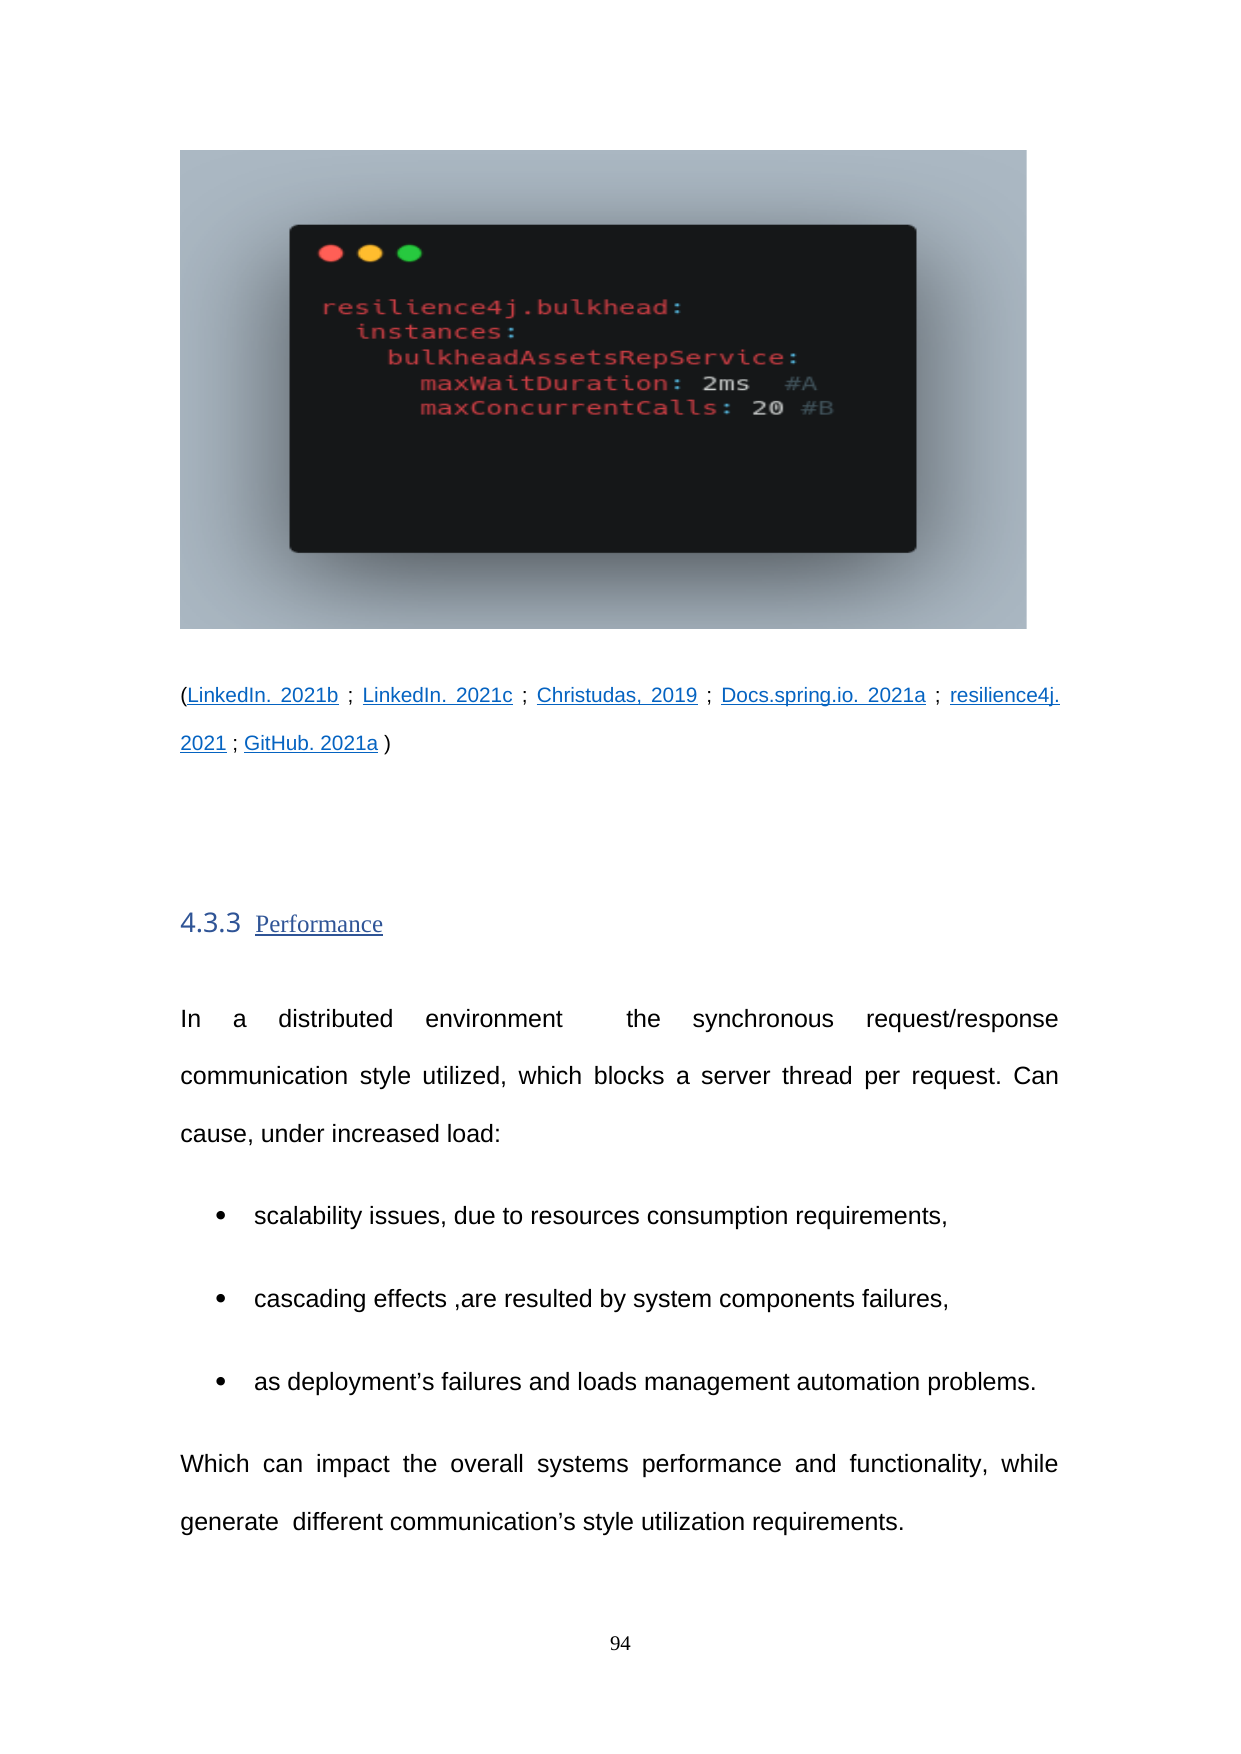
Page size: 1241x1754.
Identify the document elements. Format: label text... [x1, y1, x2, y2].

subtitle Performance [180, 903, 1000, 940]
list scalability issues, due to resources consumption requirements, [216, 1201, 1060, 1230]
text In a distributed environment the synchronous request/response communication style utilized, which blocks a server thread per request. Can cause, under increased load: [180, 1003, 1060, 1147]
text Which can impact the overall systems performance and functionality, while generate different communication’s style utilization requirements. [180, 1449, 1060, 1535]
list cascading effects ,are resulted by system components failures, [216, 1284, 1060, 1313]
text (LinkedIn. 2021b ; LinkedIn. 2021c ; Christudas, 2019 ; Docs.spring.io. 2021a ; resilience4j. 2021 ; GitHub. 2021a ) [180, 683, 1060, 754]
picture [180, 150, 1027, 629]
list as deployment’s failures and loads management automation problems. [216, 1366, 1060, 1395]
